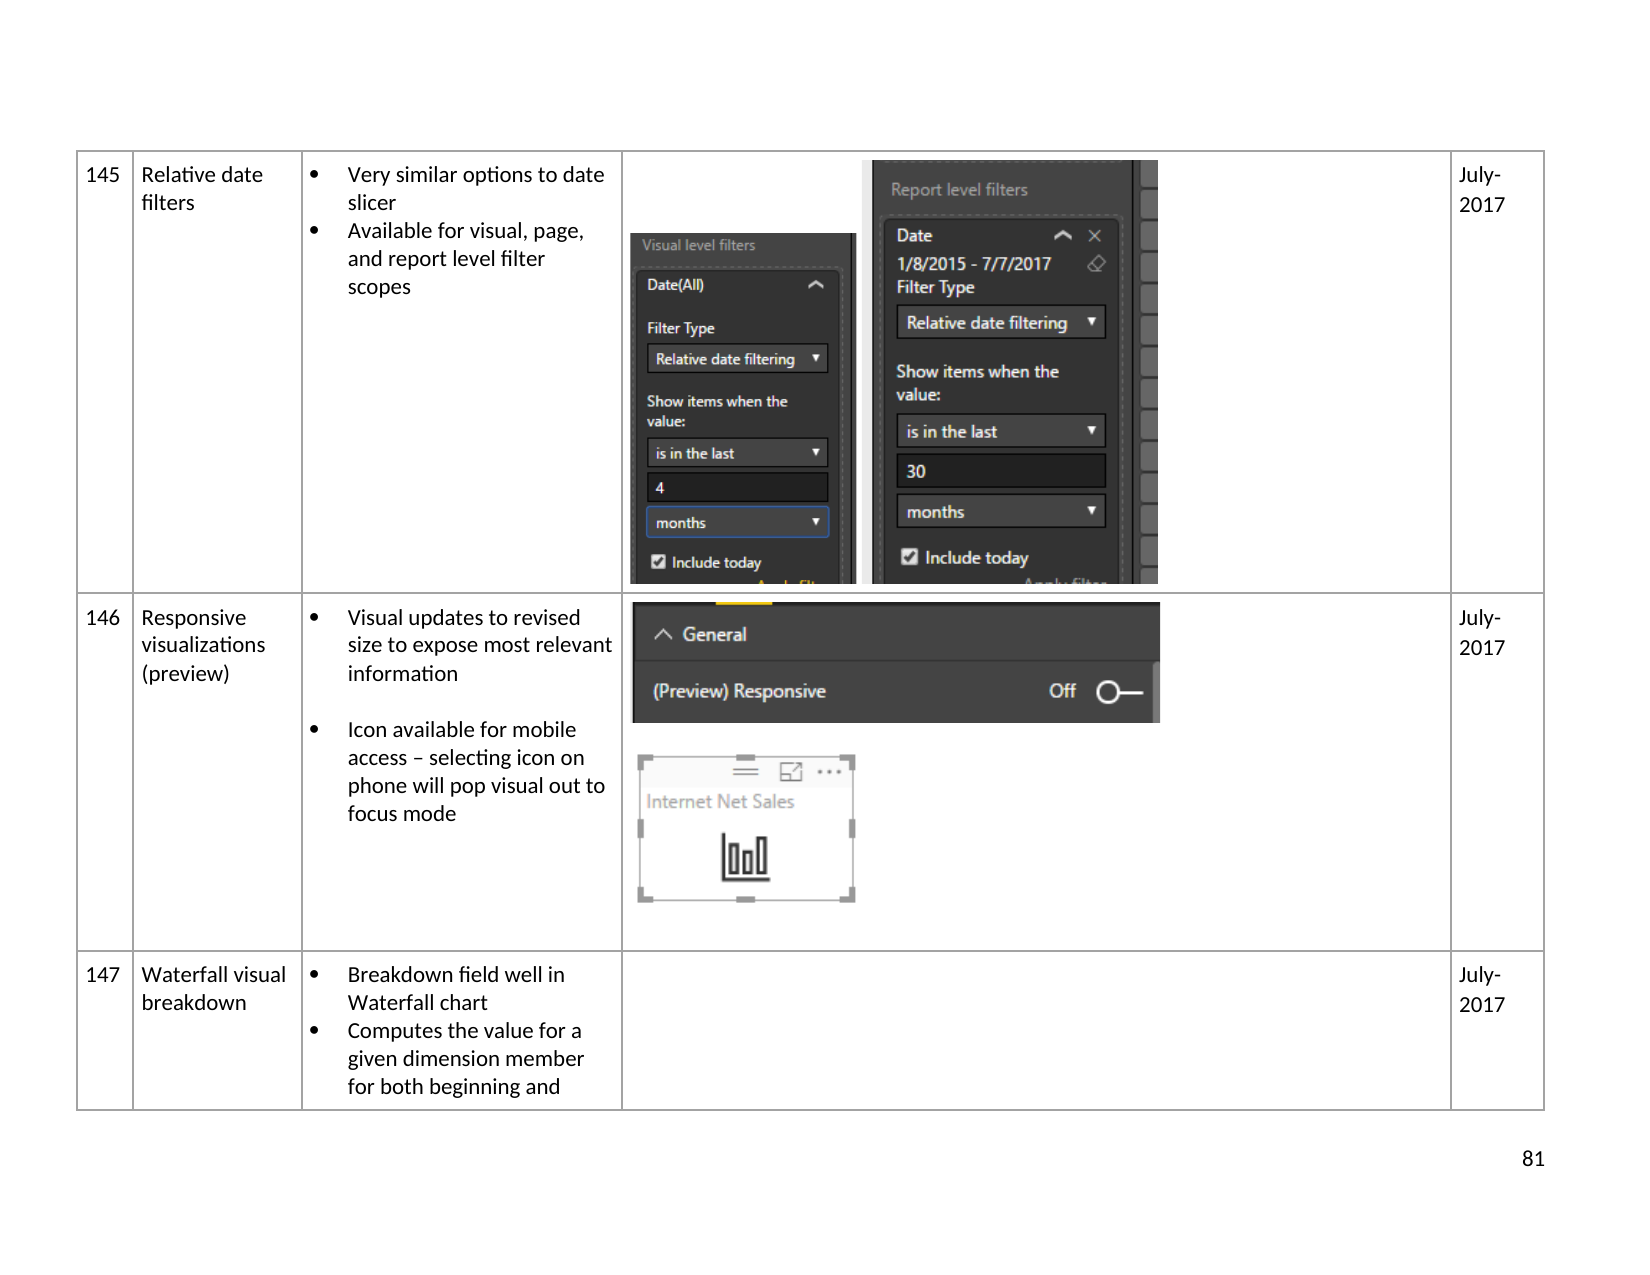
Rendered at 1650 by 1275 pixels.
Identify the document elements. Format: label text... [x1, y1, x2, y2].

picture [861, 160, 1158, 584]
picture [630, 751, 865, 914]
table_cell July-2017 [1452, 952, 1543, 1109]
table_cell 146 [78, 594, 132, 950]
table_cell Responsive visualizations (preview) [134, 594, 301, 950]
table_cell Relative date filters [134, 152, 301, 592]
table_cell [623, 152, 1450, 592]
table_cell [623, 594, 1450, 950]
table_cell [623, 952, 1450, 1109]
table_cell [134, 952, 301, 1109]
table_cell Visual updates to revised size to expose most relevant information Icon available for mobile access – selecting icon on phone will pop visual out to focus mode [303, 594, 621, 950]
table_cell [303, 952, 621, 1109]
picture [630, 602, 1160, 723]
table_cell 145 [78, 152, 132, 592]
picture [630, 233, 857, 584]
table_cell July-2017 [1452, 152, 1543, 592]
table_cell Very similar options to date slicer Available for visual, page, and report level filter scopes [303, 152, 621, 592]
table_cell July-2017 [1452, 594, 1543, 950]
table_cell 147 [78, 952, 132, 1109]
